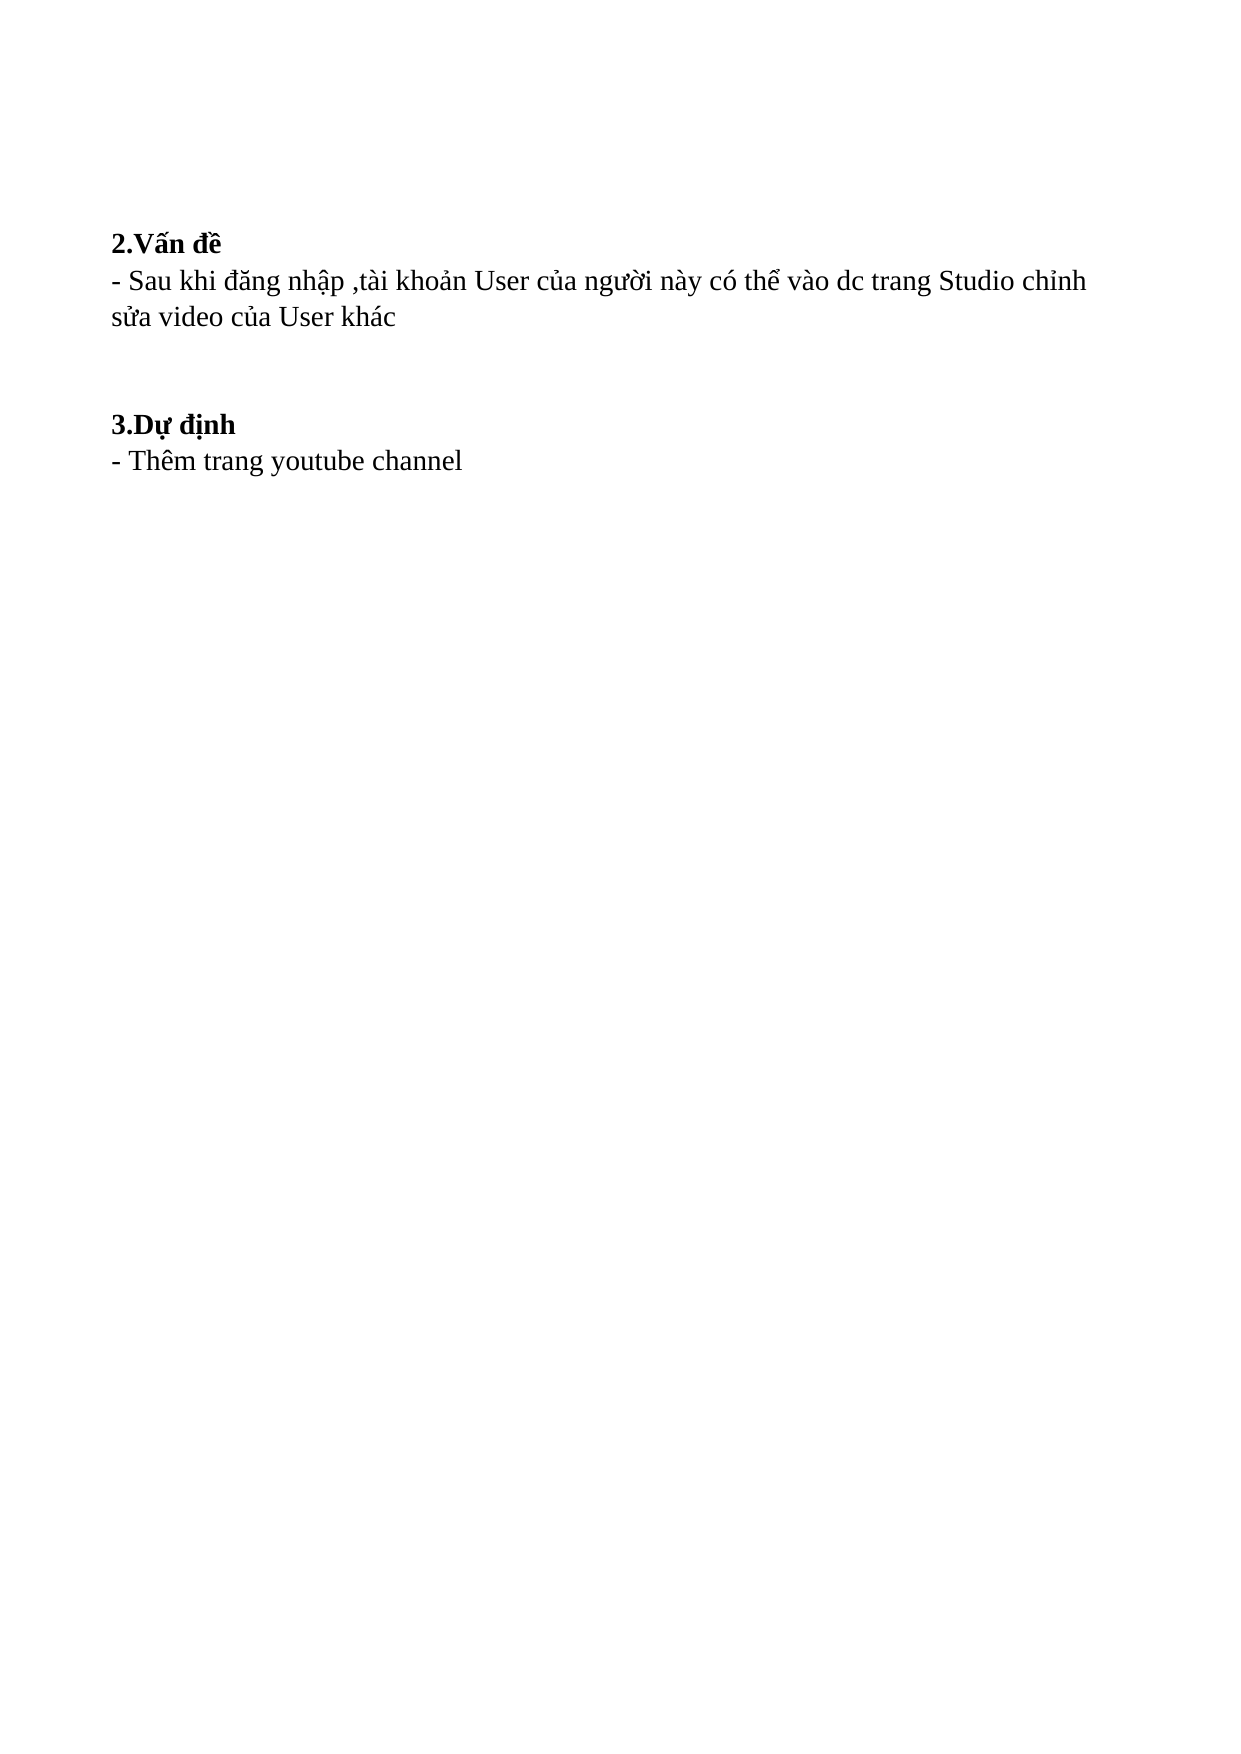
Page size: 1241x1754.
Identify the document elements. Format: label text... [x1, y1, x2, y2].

list 3.Dự định [111, 407, 1122, 441]
list 2.Vấn đề [111, 227, 1122, 260]
list - Thêm trang youtube channel [111, 443, 1122, 477]
list - Sau khi đăng nhập ,tài khoản User của người này có thể vào dc trang Studio chỉnh sửa video của User khác [111, 263, 1122, 332]
